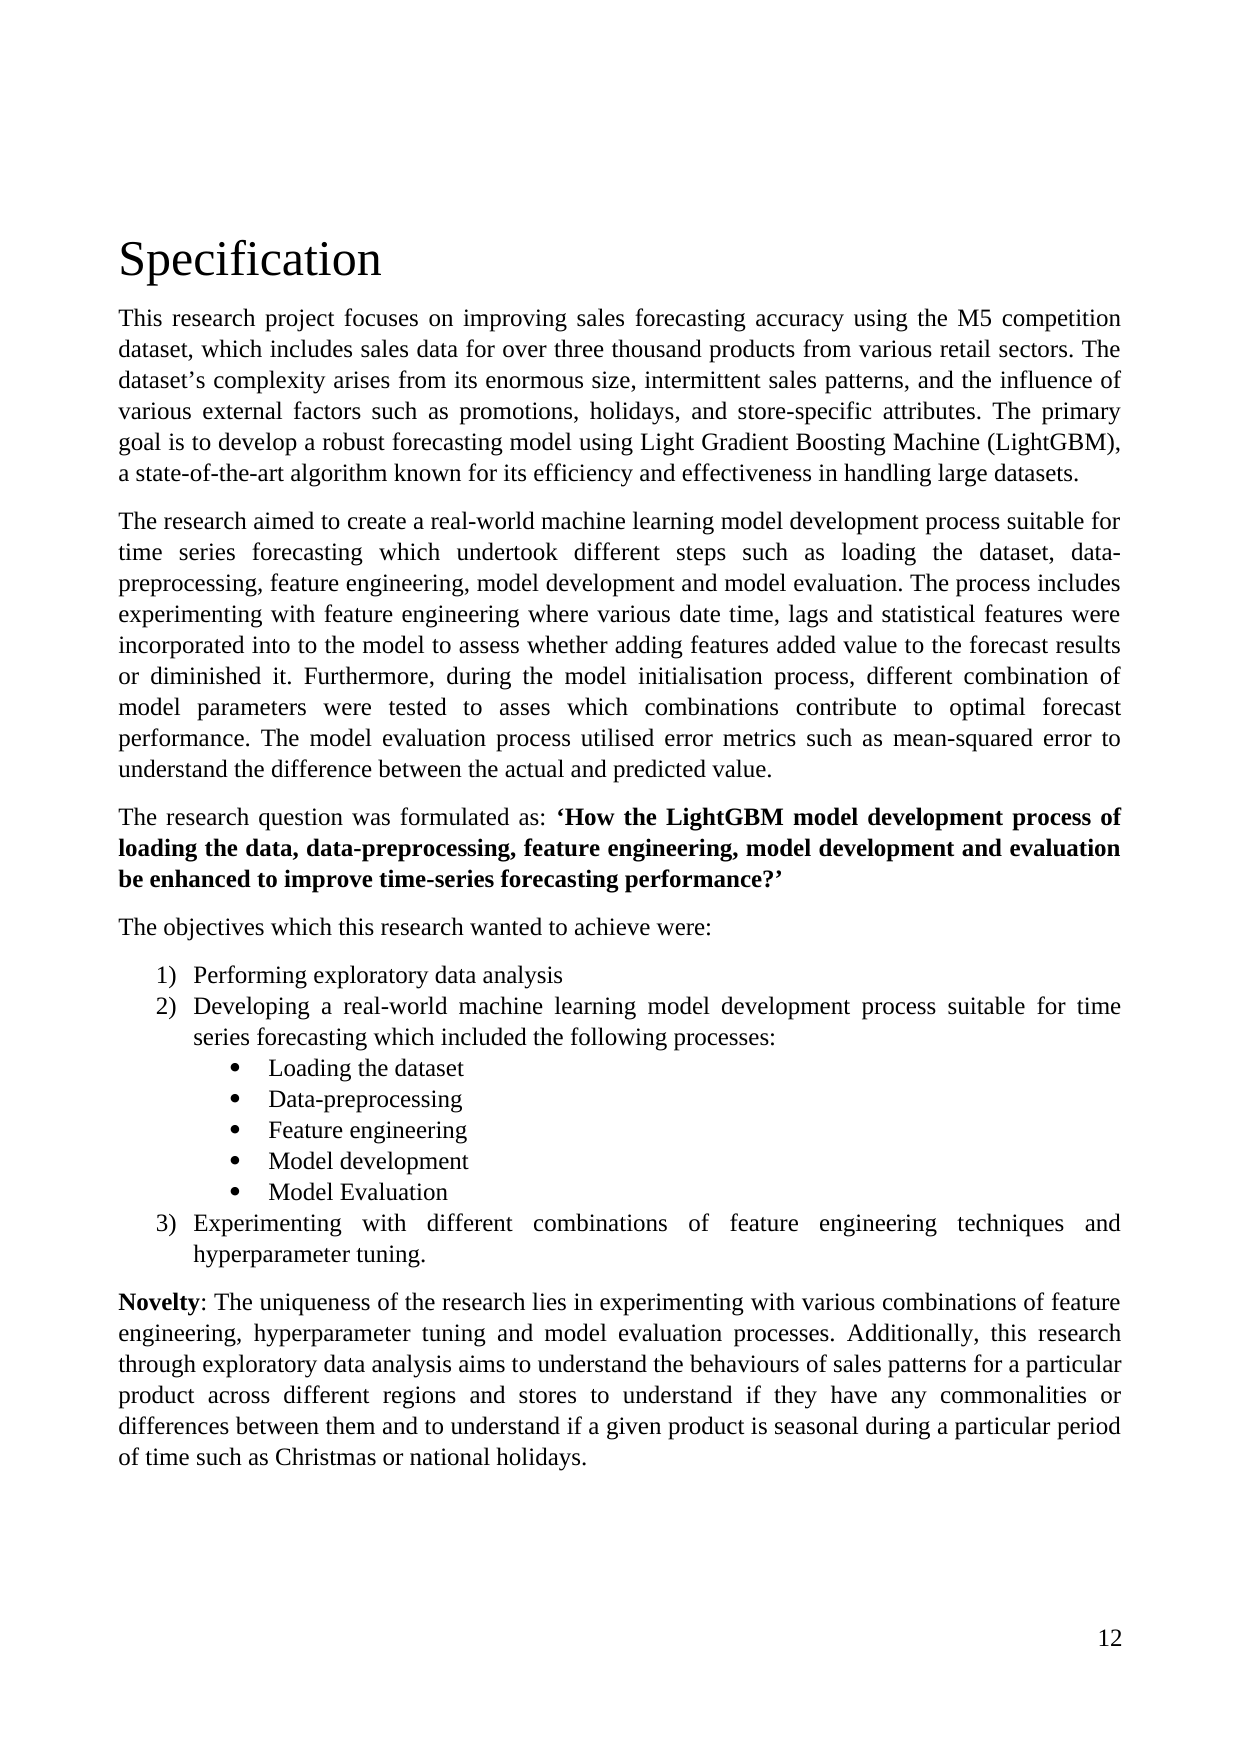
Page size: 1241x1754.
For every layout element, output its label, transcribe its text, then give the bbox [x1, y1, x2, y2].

list Developing a real-world machine learning model development process suitable for time series forecasting which included the following processes: [156, 991, 1122, 1051]
list Loading the dataset [231, 1053, 1122, 1082]
list Data-preprocessing [231, 1084, 1122, 1113]
list Feature engineering [231, 1115, 1122, 1144]
list Experimenting with different combinations of feature engineering techniques and hyperparameter tuning. [156, 1208, 1122, 1268]
text Novelty: The uniqueness of the research lies in experimenting with various combinations of feature engineering, hyperparameter tuning and model evaluation processes. Additionally, this research through exploratory data analysis aims to understand the behaviours of sales patterns for a particular product across different regions and stores to understand if they have any commonalities or differences between them and to understand if a given product is seasonal during a particular period of time such as Christmas or national holidays. [118, 1287, 1122, 1471]
text The research question was formulated as: ‘How the LightGBM model development process of loading the data, data-preprocessing, feature engineering, model development and evaluation be enhanced to improve time-series forecasting performance?’ [118, 802, 1122, 893]
text The research aimed to create a real-world machine learning model development process suitable for time series forecasting which undertook different steps such as loading the dataset, data-preprocessing, feature engineering, model development and model evaluation. The process includes experimenting with feature engineering where various date time, lags and statistical features were incorporated into to the model to assess whether adding features added value to the forecast results or diminished it. Furthermore, during the model initialisation process, different combination of model parameters were tested to asses which combinations contribute to optimal forecast performance. The model evaluation process utilised error metrics such as mean-squared error to understand the difference between the actual and predicted value. [118, 506, 1122, 783]
list Model Evaluation [231, 1177, 1122, 1206]
text The objectives which this research wanted to achieve were: [118, 912, 1122, 941]
text This research project focuses on improving sales forecasting accuracy using the M5 competition dataset, which includes sales data for over three thousand products from various retail sectors. The dataset’s complexity arises from its enormous size, intermittent sales patterns, and the influence of various external factors such as promotions, holidays, and store-specific attributes. The primary goal is to develop a robust forecasting model using Light Gradient Boosting Machine (LightGBM), a state-of-the-art algorithm known for its efficiency and effectiveness in handling large datasets. [118, 303, 1122, 487]
subtitle Specification [118, 229, 1122, 286]
list Performing exploratory data analysis [156, 960, 1122, 988]
list Model development [231, 1146, 1122, 1175]
